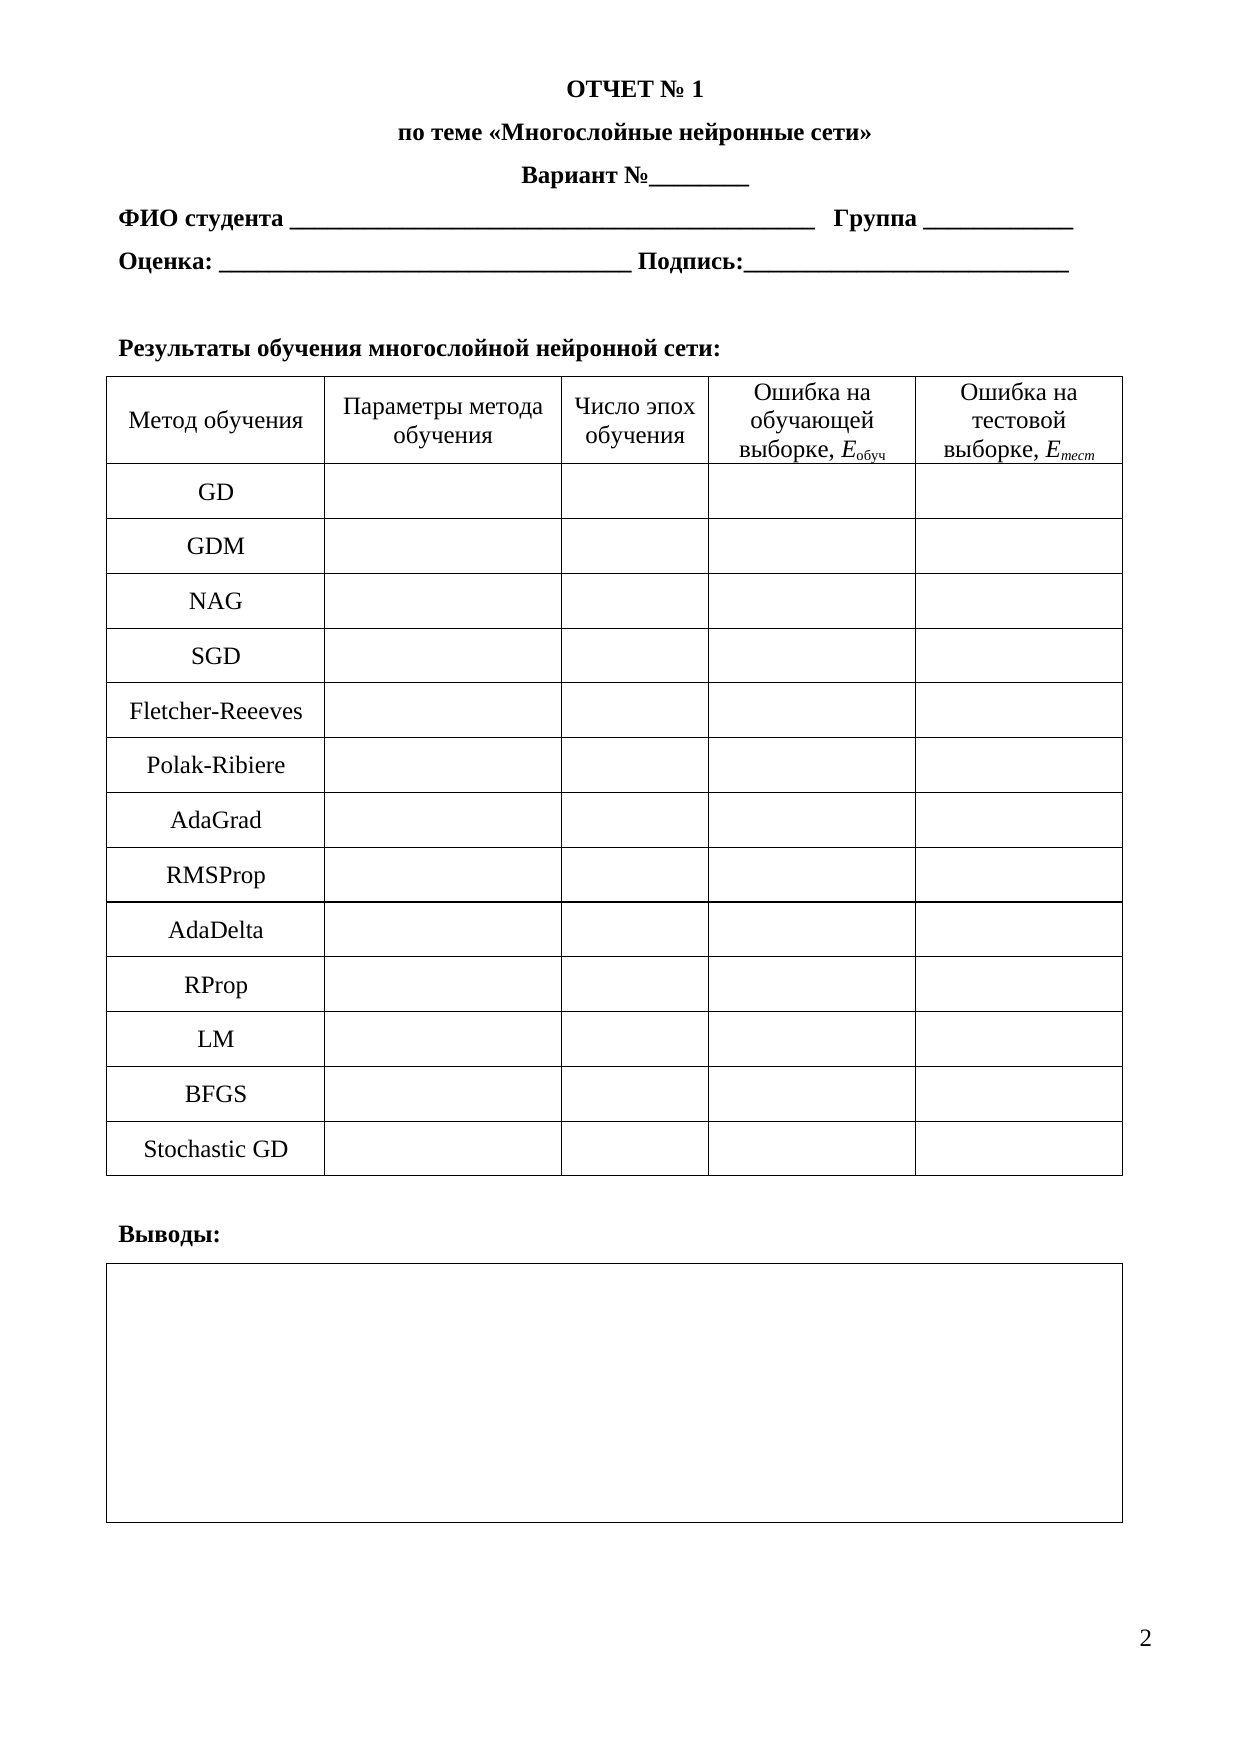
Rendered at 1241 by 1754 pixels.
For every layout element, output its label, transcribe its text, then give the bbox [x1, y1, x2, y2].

table_cell GD [107, 464, 324, 518]
table_cell [562, 848, 708, 901]
table_cell [916, 683, 1122, 737]
table_cell [325, 574, 561, 627]
table_header Ошибка на обучающей выборке, Eобуч [709, 377, 915, 463]
table_cell Fletcher-Reeeves [107, 683, 324, 737]
table_header Число эпох обучения [562, 377, 708, 463]
table_header [107, 1264, 1122, 1522]
table_cell [562, 629, 708, 682]
text Результаты обучения многослойной нейронной сети: [118, 333, 1152, 361]
table_cell [709, 519, 915, 573]
table_cell [325, 793, 561, 847]
table_cell Polak-Ribiere [107, 738, 324, 792]
table_cell [916, 1067, 1122, 1121]
table_cell RProp [107, 957, 324, 1011]
text ОТЧЕТ № 1 [118, 74, 1152, 103]
table_cell NAG [107, 574, 324, 627]
text Оценка: _________________________________ Подпись:__________________________ [118, 246, 1152, 275]
table_cell [709, 738, 915, 792]
table_cell [562, 1122, 708, 1175]
table_cell [709, 629, 915, 682]
table_cell RMSProp [107, 848, 324, 901]
table_cell [325, 848, 561, 901]
table_cell [916, 574, 1122, 627]
table_cell [325, 464, 561, 518]
table_cell [562, 738, 708, 792]
table_cell [916, 738, 1122, 792]
table_cell [325, 903, 561, 956]
table_cell [562, 1012, 708, 1066]
table_header Параметры метода обучения [325, 377, 561, 463]
table_cell AdaGrad [107, 793, 324, 847]
text Выводы: [118, 1219, 1152, 1248]
table_cell [709, 1122, 915, 1175]
table_cell [916, 1122, 1122, 1175]
table_cell [709, 1012, 915, 1066]
table_cell SGD [107, 629, 324, 682]
table_cell [562, 464, 708, 518]
table_cell [709, 848, 915, 901]
table_cell [709, 957, 915, 1011]
table_cell [562, 903, 708, 956]
table_cell AdaDelta [107, 903, 324, 956]
table_cell [916, 464, 1122, 518]
table_cell [562, 683, 708, 737]
text ФИО студента __________________________________________ Группа ____________ [118, 203, 1152, 232]
table_cell Stochastic GD [107, 1122, 324, 1175]
table_cell [325, 1067, 561, 1121]
table_cell [562, 519, 708, 573]
table_cell LM [107, 1012, 324, 1066]
table_cell [709, 574, 915, 627]
table_cell GDM [107, 519, 324, 573]
text Вариант №________ [118, 160, 1152, 189]
table_header Ошибка на тестовой выборке, Eтест [916, 377, 1122, 463]
table_cell [916, 903, 1122, 956]
table_cell [325, 1012, 561, 1066]
table_cell [325, 1122, 561, 1175]
table_cell [562, 1067, 708, 1121]
table_cell [325, 683, 561, 737]
table_cell [325, 957, 561, 1011]
table_cell [916, 629, 1122, 682]
table_cell BFGS [107, 1067, 324, 1121]
table_cell [325, 519, 561, 573]
table_cell [325, 738, 561, 792]
table_cell [562, 574, 708, 627]
table_header Метод обучения [107, 377, 324, 463]
table_cell [709, 793, 915, 847]
table_cell [709, 464, 915, 518]
table_cell [709, 903, 915, 956]
table_cell [709, 683, 915, 737]
table_cell [562, 957, 708, 1011]
table_cell [562, 793, 708, 847]
table_cell [916, 848, 1122, 901]
table_cell [709, 1067, 915, 1121]
table_cell [916, 519, 1122, 573]
table_cell [916, 1012, 1122, 1066]
table_cell [916, 793, 1122, 847]
table_cell [325, 629, 561, 682]
text по теме «Многослойные нейронные сети» [118, 117, 1152, 146]
table_cell [916, 957, 1122, 1011]
